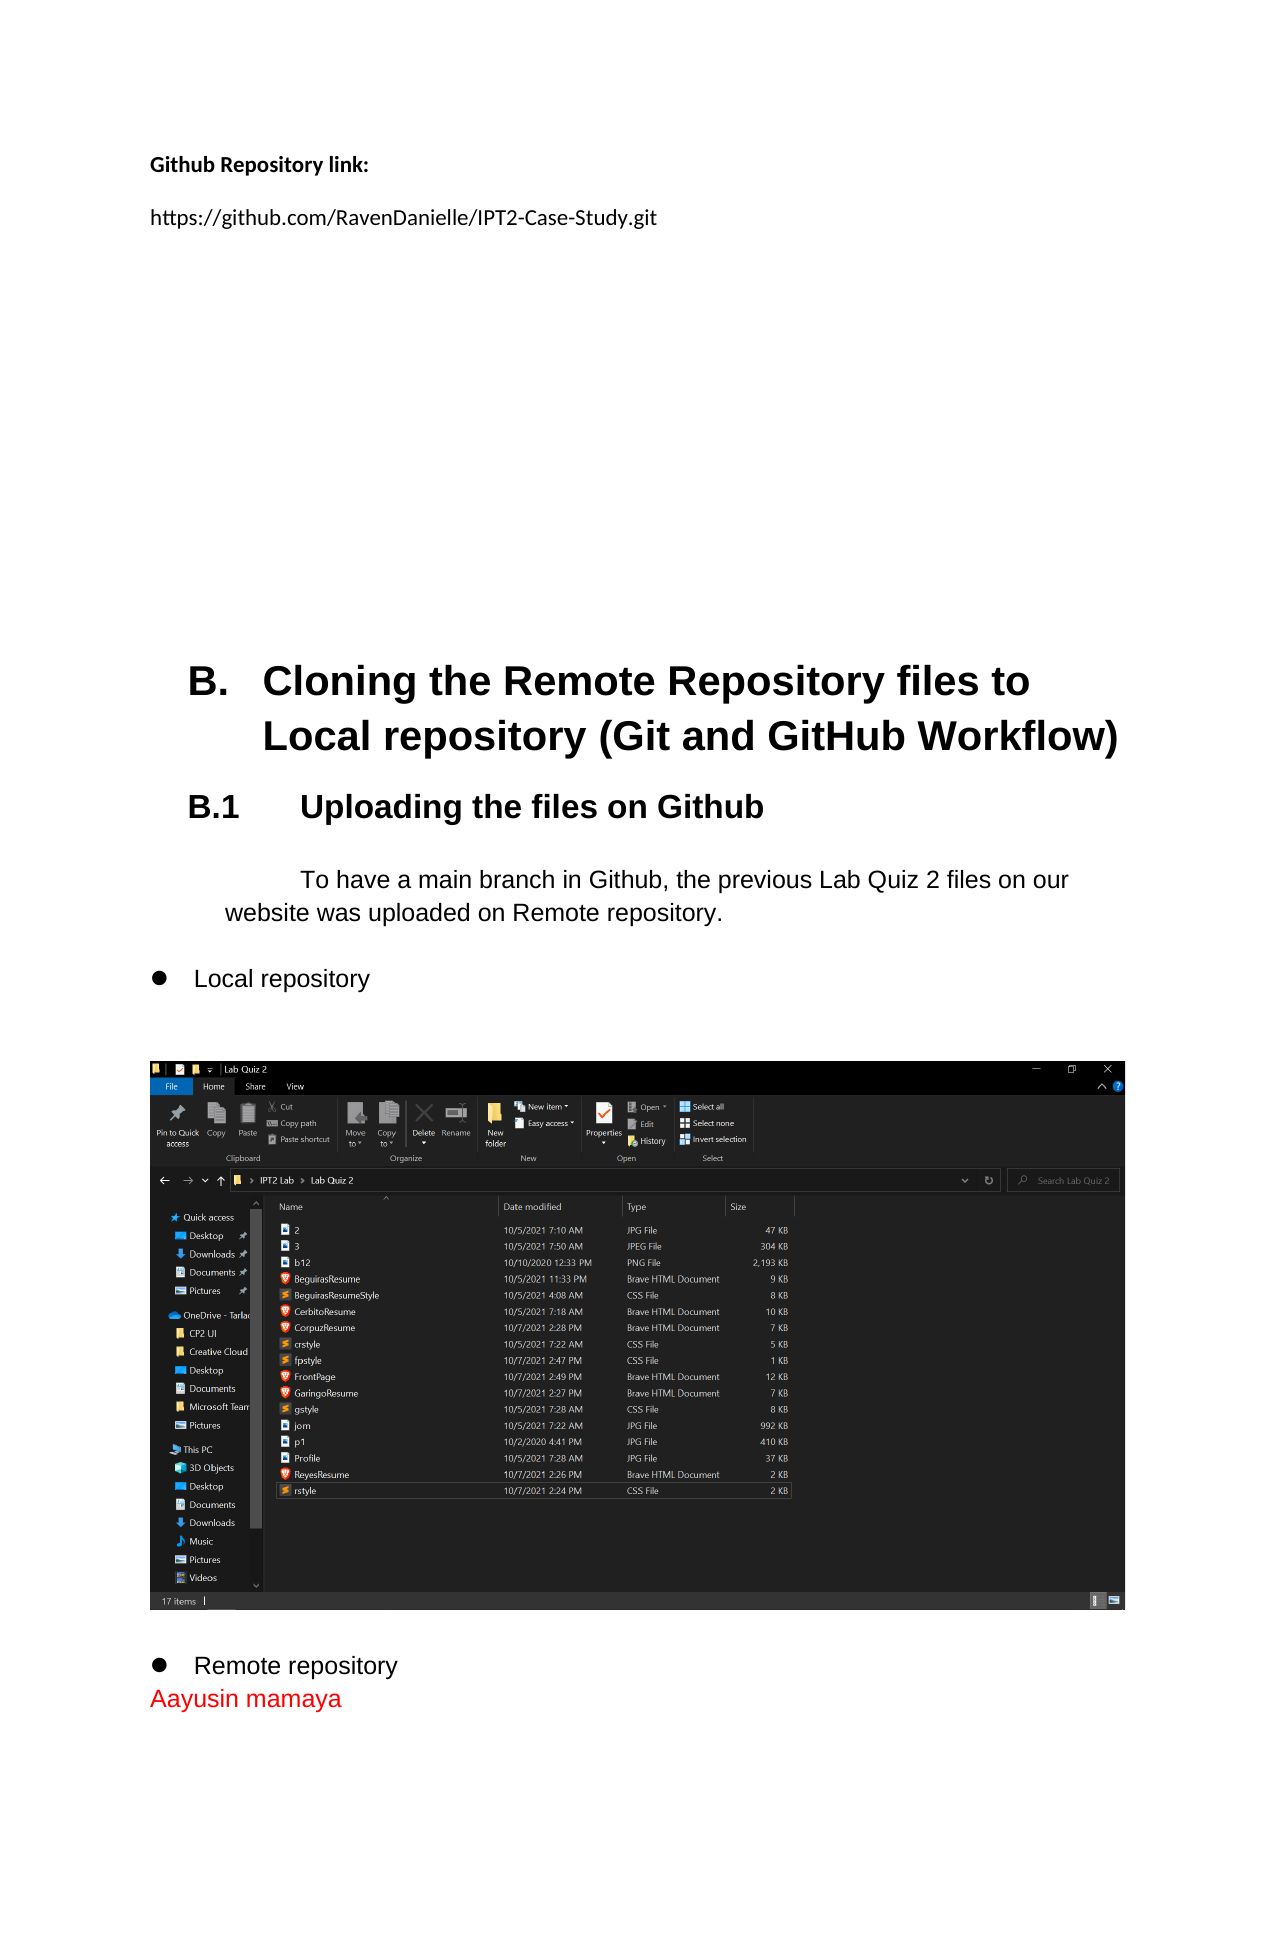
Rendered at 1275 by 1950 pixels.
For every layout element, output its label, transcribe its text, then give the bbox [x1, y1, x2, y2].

picture [150, 1061, 1125, 1610]
subtitle Uploading the files on Github [187, 787, 1125, 826]
text https://github.com/RavenDanielle/IPT2-Case-Study.git [150, 203, 1125, 231]
subtitle Cloning the Remote Repository files to Local repository (Git and GitHub Workflow) [187, 656, 1125, 759]
list Local repository [150, 964, 1125, 992]
list Aayusin mamaya [150, 1684, 1125, 1713]
list Remote repository [150, 1651, 1125, 1680]
text Github Repository link: [150, 150, 1125, 178]
list To have a main branch in Github, the previous Lab Quiz 2 files on our website was uploaded on Remote repository. [225, 864, 1125, 926]
